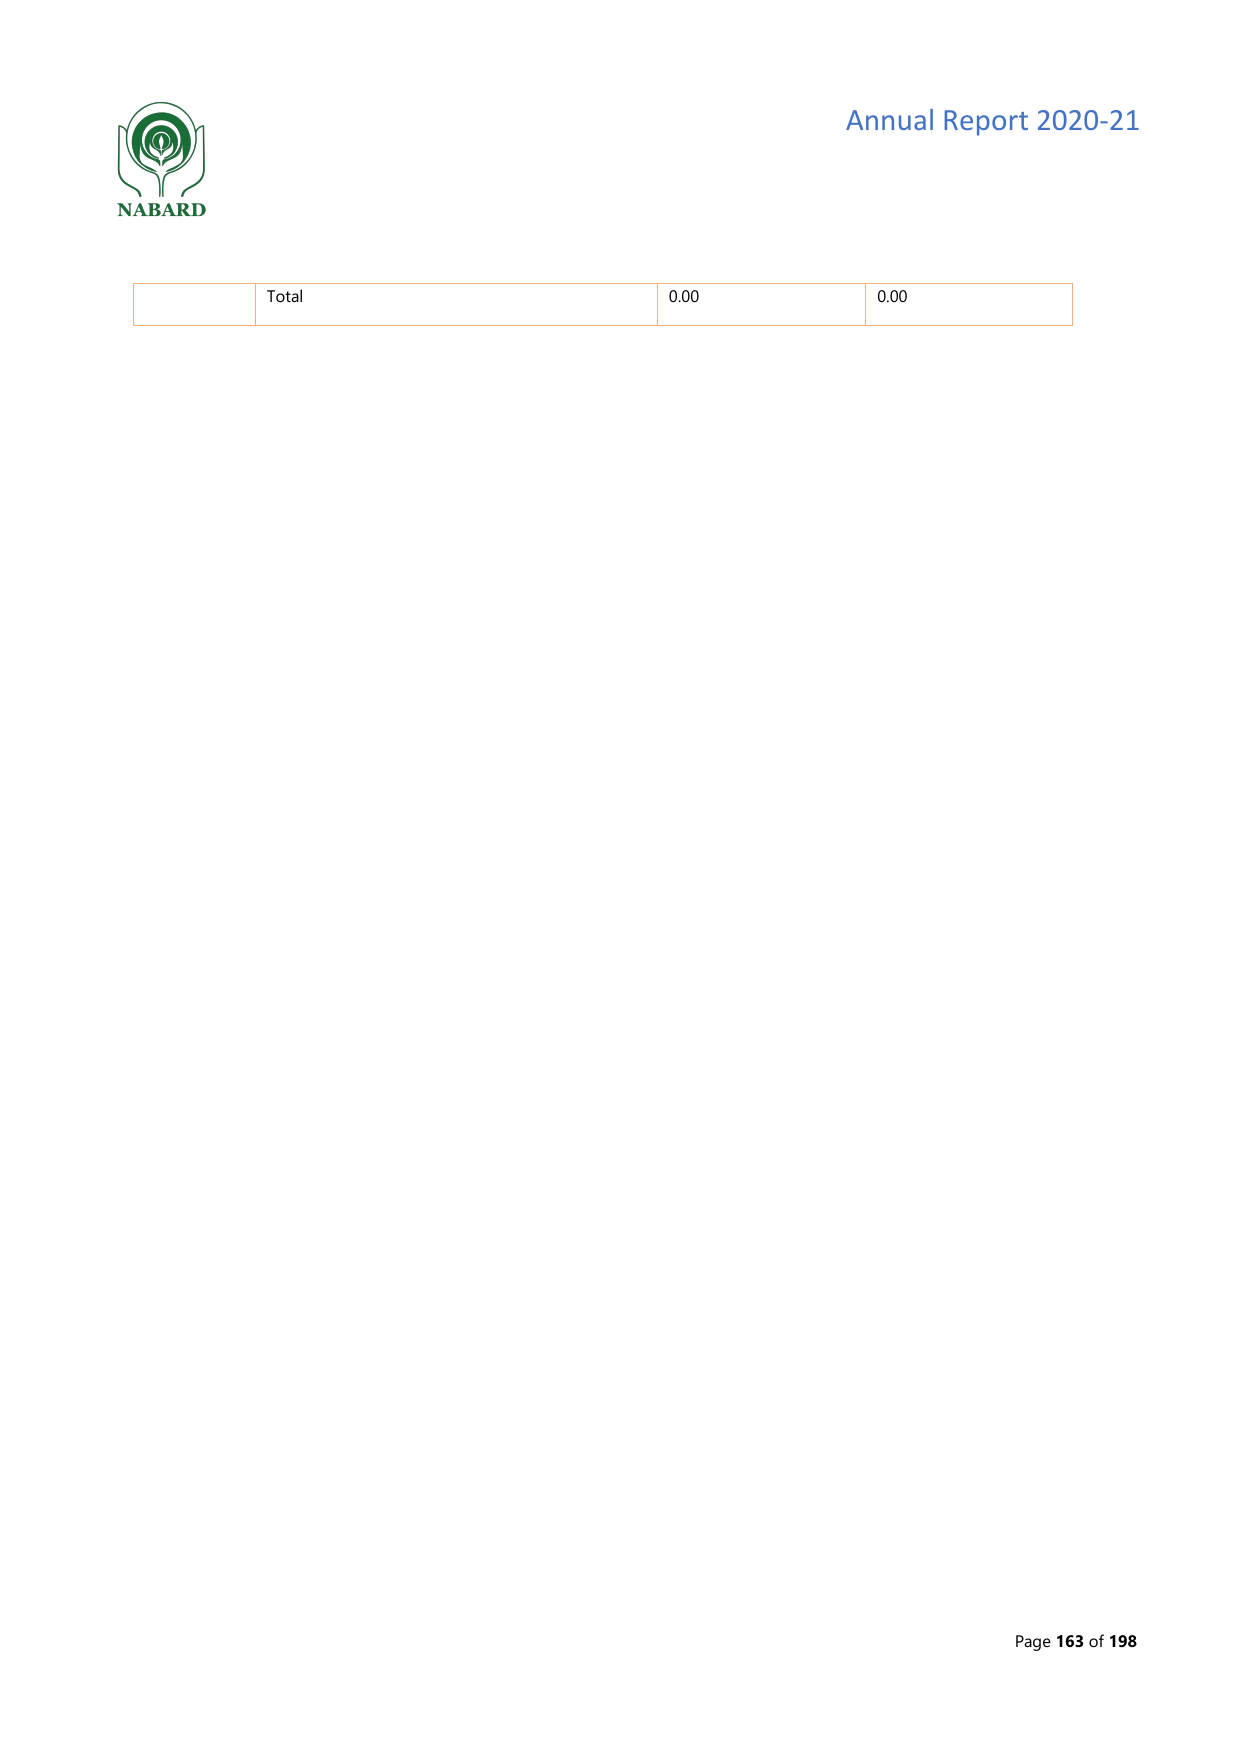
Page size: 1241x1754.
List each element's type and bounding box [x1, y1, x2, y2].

picture [114, 100, 209, 218]
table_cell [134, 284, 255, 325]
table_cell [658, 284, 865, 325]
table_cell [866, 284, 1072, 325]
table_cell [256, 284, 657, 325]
